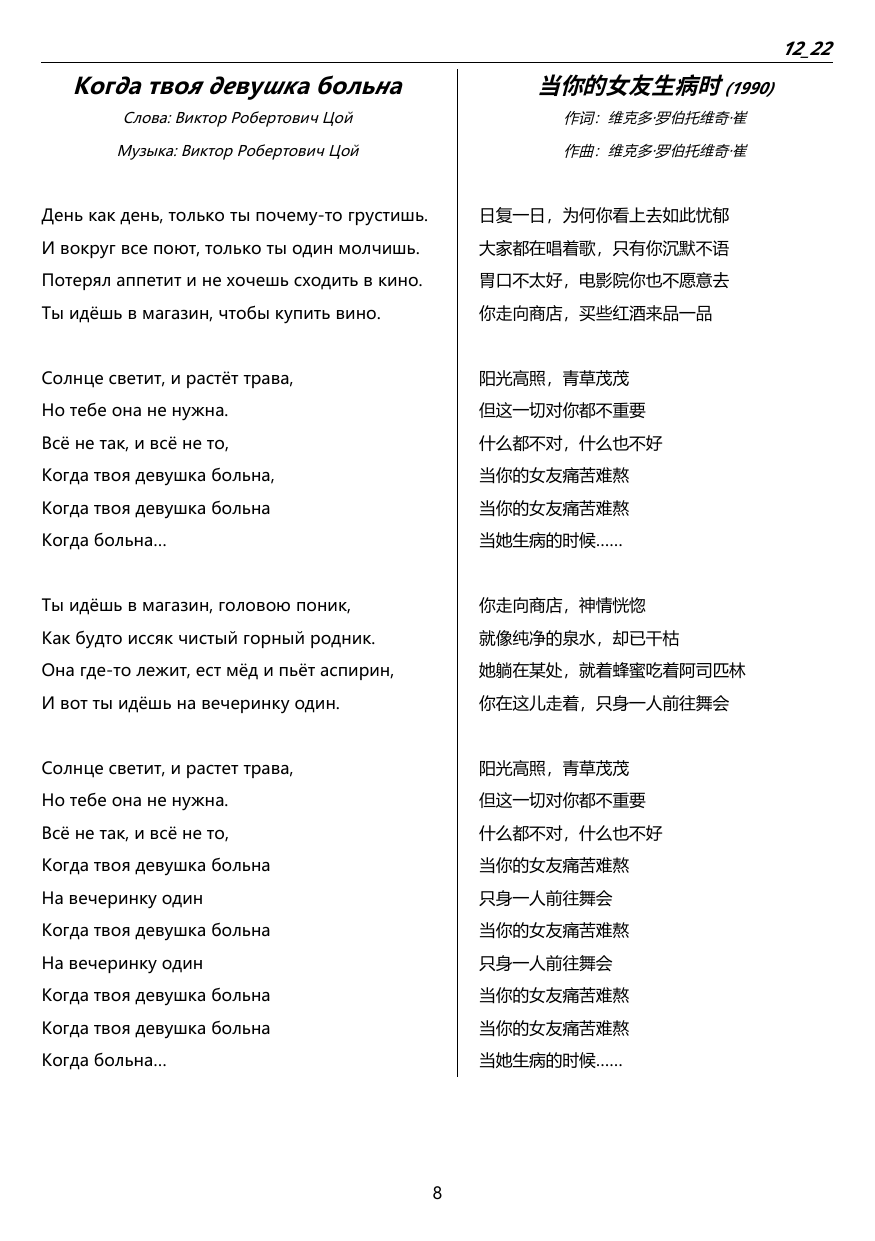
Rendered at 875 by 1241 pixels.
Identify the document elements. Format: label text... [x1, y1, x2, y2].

text 当你的女友痛苦难熬 [479, 1012, 833, 1044]
text Как будто иссяк чистый горный родник. [41, 622, 435, 654]
text Когда твоя девушка больна [41, 1012, 435, 1044]
text 阳光高照，青草茂茂 [479, 752, 833, 784]
text Но тебе она не нужна. [41, 394, 435, 427]
text Солнце светит, и растет трава, [41, 752, 435, 784]
text Слова: Виктор Робертович Цой [41, 102, 435, 134]
text На вечеринку один [41, 882, 435, 914]
text Солнце светит, и растёт трава, [41, 362, 435, 394]
text 但这一切对你都不重要 [479, 394, 833, 427]
text 就像纯净的泉水，却已干枯 [479, 622, 833, 654]
text Потерял аппетит и не хочешь сходить в кино. [41, 264, 435, 297]
text 你在这儿走着，只身一人前往舞会 [479, 687, 833, 719]
text 胃口不太好，电影院你也不愿意去 [479, 264, 833, 297]
text 你走向商店，神情恍惚 [479, 589, 833, 622]
text День как день, только ты почему-то грустишь. [41, 199, 435, 232]
text Когда твоя девушка больна [41, 849, 435, 882]
text Но тебе она не нужна. [41, 784, 435, 817]
text Ты идёшь в магазин, головою поник, [41, 589, 435, 622]
text 当她生病的时候…… [479, 524, 833, 557]
text Когда твоя девушка больна, [41, 459, 435, 492]
text На вечеринку один [41, 947, 435, 979]
text Когда твоя девушка больна [41, 979, 435, 1012]
text 作词：维克多·罗伯托维奇·崔 [479, 102, 833, 134]
text 什么都不对，什么也不好 [479, 427, 833, 459]
text Когда больна… [41, 524, 435, 557]
text Она где-то лежит, ест мёд и пьёт аспирин, [41, 654, 435, 687]
text Ты идёшь в магазин, чтобы купить вино. [41, 297, 435, 329]
text 当你的女友生病时 (1990) [479, 69, 833, 102]
text 当你的女友痛苦难熬 [479, 979, 833, 1012]
text 只身一人前往舞会 [479, 947, 833, 979]
text И вот ты идёшь на вечеринку один. [41, 687, 435, 719]
text 大家都在唱着歌，只有你沉默不语 [479, 232, 833, 264]
text Всё не так, и всё не то, [41, 817, 435, 849]
text 你走向商店，买些红酒来品一品 [479, 297, 833, 329]
text 当她生病的时候…… [479, 1044, 833, 1077]
text 当你的女友痛苦难熬 [479, 849, 833, 882]
text Когда твоя девушка больна [41, 69, 435, 102]
text Когда больна… [41, 1044, 435, 1077]
text 当你的女友痛苦难熬 [479, 914, 833, 947]
text 当你的女友痛苦难熬 [479, 459, 833, 492]
text 只身一人前往舞会 [479, 882, 833, 914]
text 但这一切对你都不重要 [479, 784, 833, 817]
text 阳光高照，青草茂茂 [479, 362, 833, 394]
text 她躺在某处，就着蜂蜜吃着阿司匹林 [479, 654, 833, 687]
text Когда твоя девушка больна [41, 914, 435, 947]
text И вокруг все поют, только ты один молчишь. [41, 232, 435, 264]
text Музыка: Виктор Робертович Цой [41, 134, 435, 167]
text Всё не так, и всё не то, [41, 427, 435, 459]
text 日复一日，为何你看上去如此忧郁 [479, 199, 833, 232]
text 作曲：维克多·罗伯托维奇·崔 [479, 134, 833, 167]
text Когда твоя девушка больна [41, 492, 435, 524]
text 什么都不对，什么也不好 [479, 817, 833, 849]
text 当你的女友痛苦难熬 [479, 492, 833, 524]
